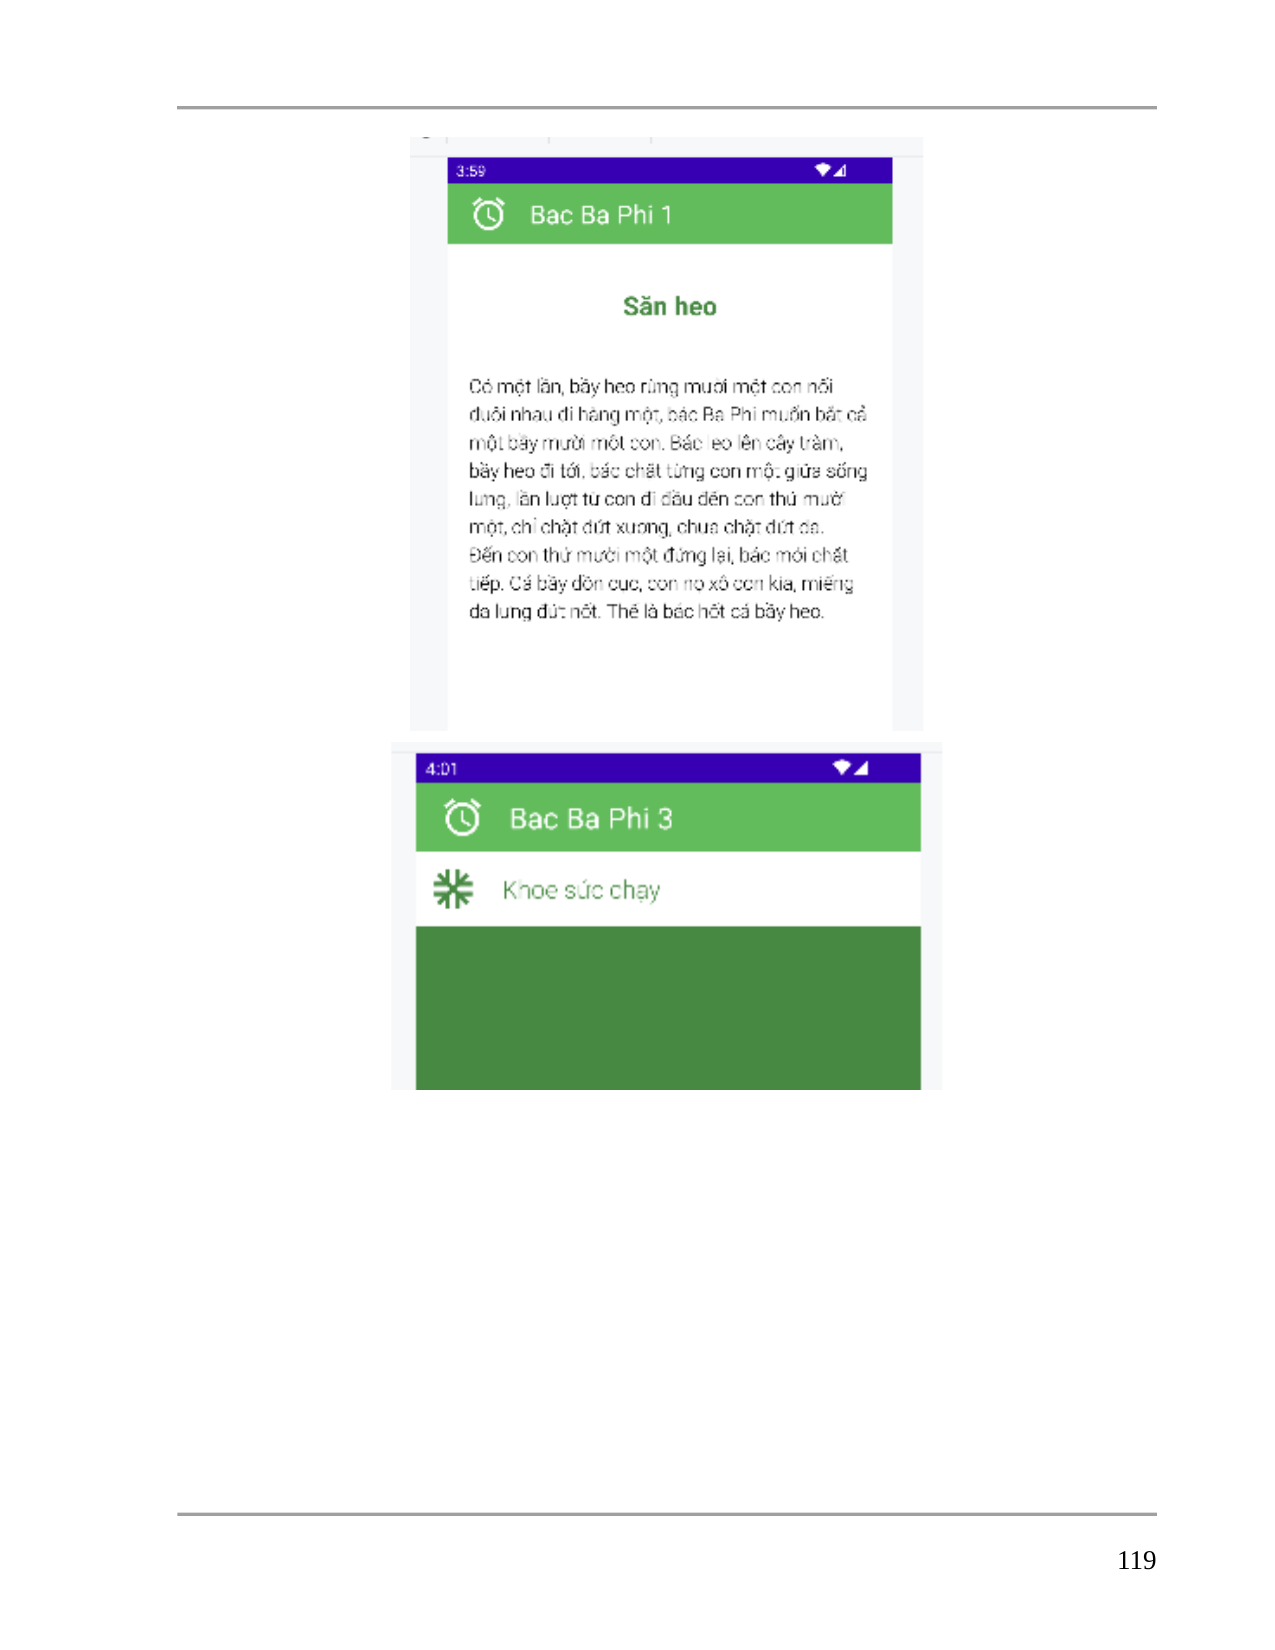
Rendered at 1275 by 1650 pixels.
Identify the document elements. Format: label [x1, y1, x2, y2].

picture [391, 742, 943, 1090]
picture [410, 137, 924, 731]
